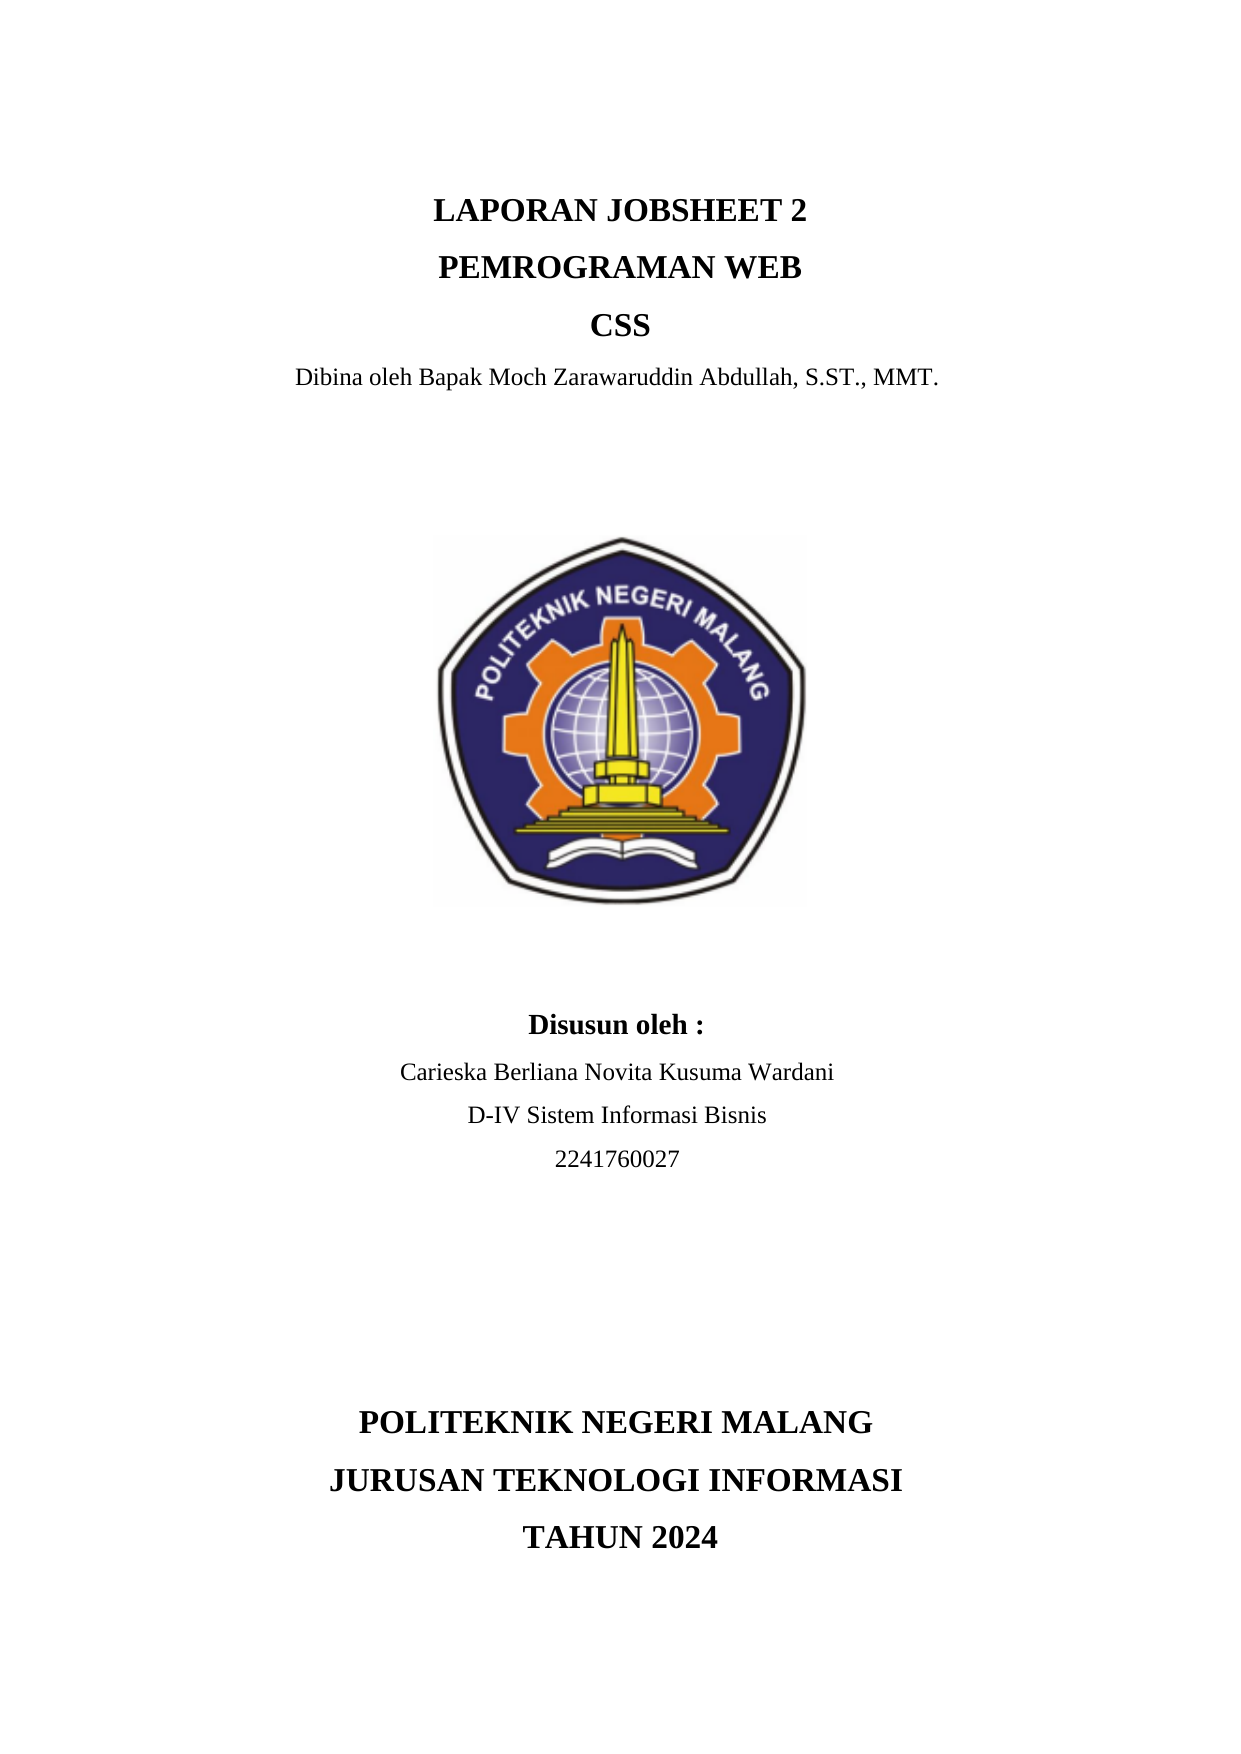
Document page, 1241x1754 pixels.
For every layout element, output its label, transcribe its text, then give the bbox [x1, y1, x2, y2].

text Disusun oleh : [75, 1007, 1165, 1041]
picture [433, 535, 808, 907]
text 2241760027 [75, 1144, 1165, 1172]
text JURUSAN TEKNOLOGI INFORMASI [75, 1460, 1165, 1498]
text Dibina oleh Bapak Moch Zarawaruddin Abdullah, S.ST., MMT. [75, 362, 1165, 391]
text POLITEKNIK NEGERI MALANG [75, 1402, 1165, 1441]
text D-IV Sistem Informasi Bisnis [75, 1101, 1165, 1129]
text TAHUN 2024 [75, 1517, 1165, 1556]
text PEMROGRAMAN WEB [75, 247, 1165, 286]
text Carieska Berliana Novita Kusuma Wardani [75, 1057, 1165, 1086]
text CSS [75, 305, 1165, 343]
text LAPORAN JOBSHEET 2 [75, 190, 1165, 228]
